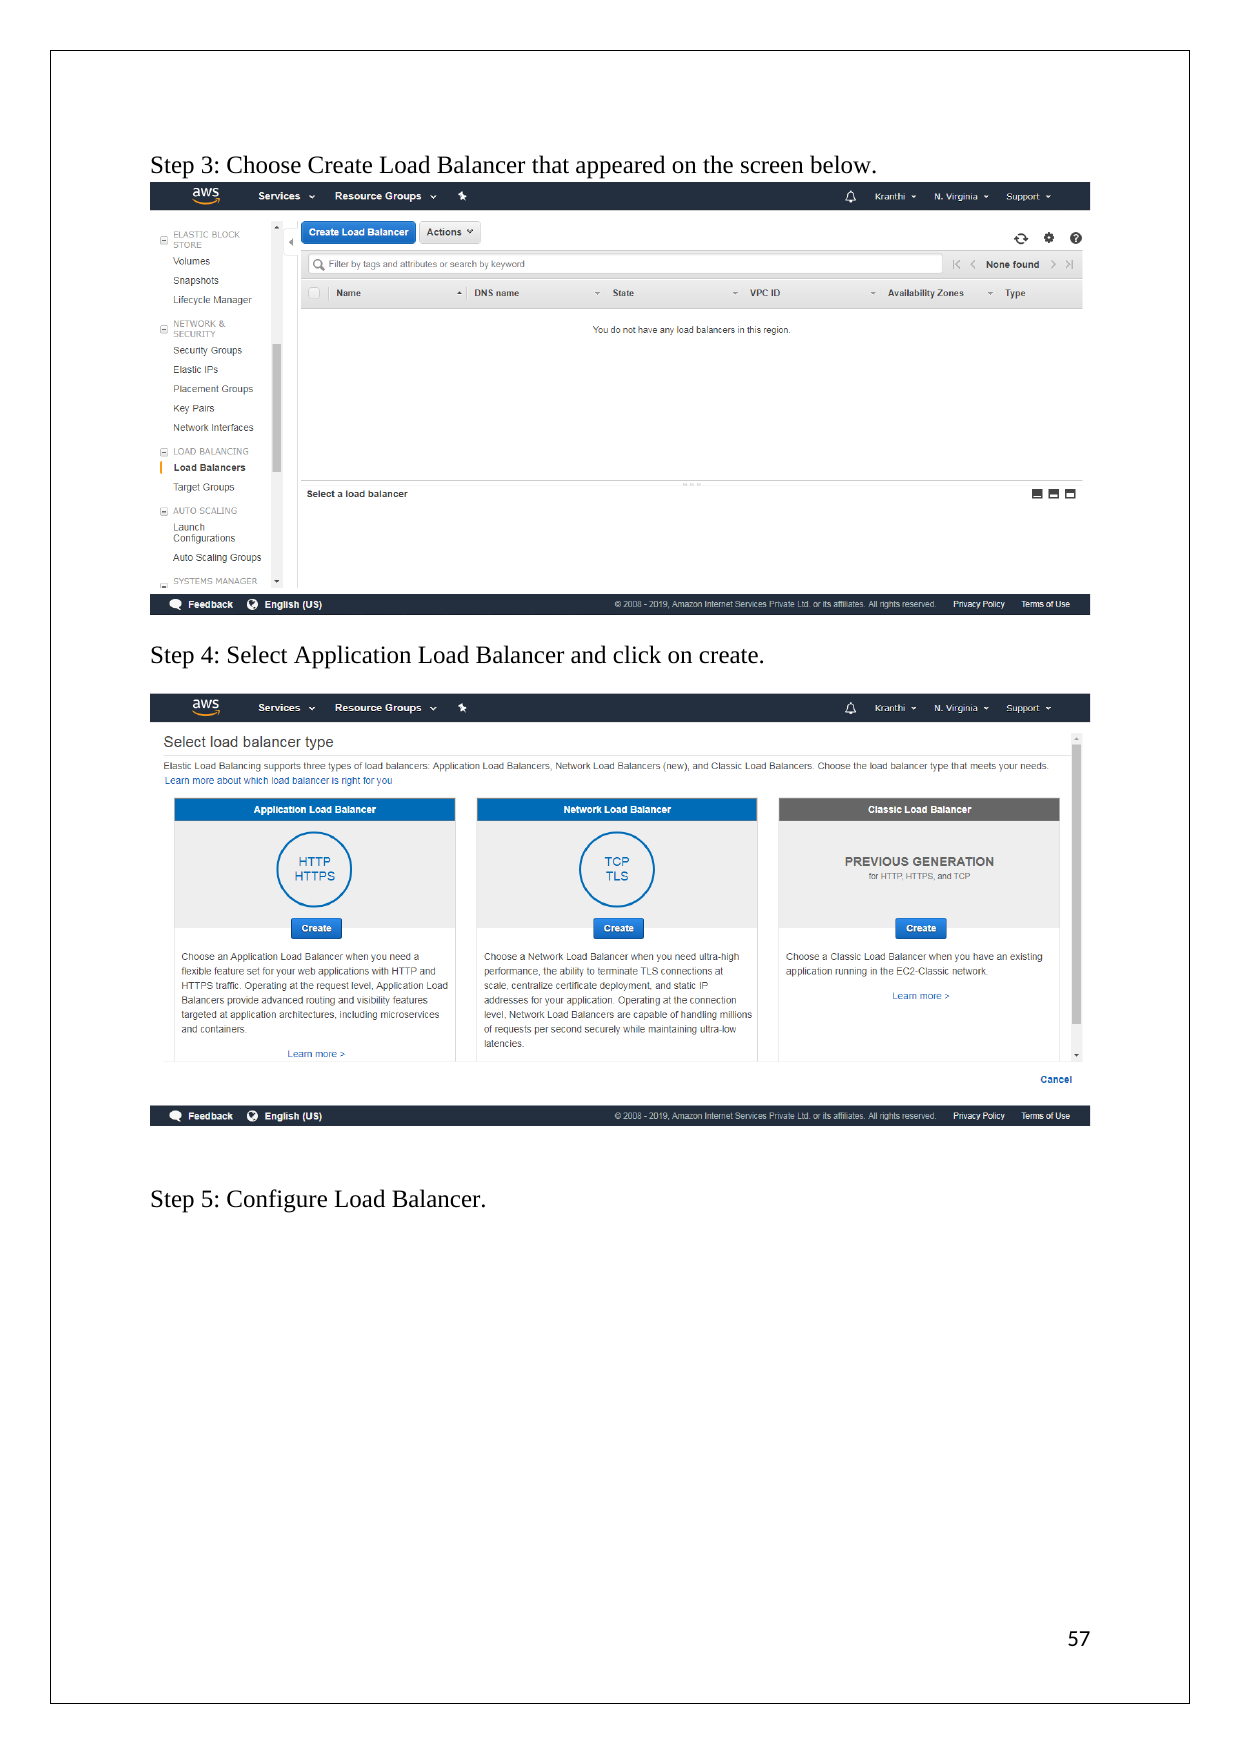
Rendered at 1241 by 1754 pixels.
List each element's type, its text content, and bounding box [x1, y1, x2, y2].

picture [150, 693, 1091, 1126]
text Step 4: Select Application Load Balancer and click on create. [150, 640, 1090, 669]
picture [150, 182, 1091, 615]
text Step 5: Configure Load Balancer. [150, 1184, 1090, 1213]
text Step 3: Choose Create Load Balancer that appeared on the screen below. [150, 150, 1090, 182]
